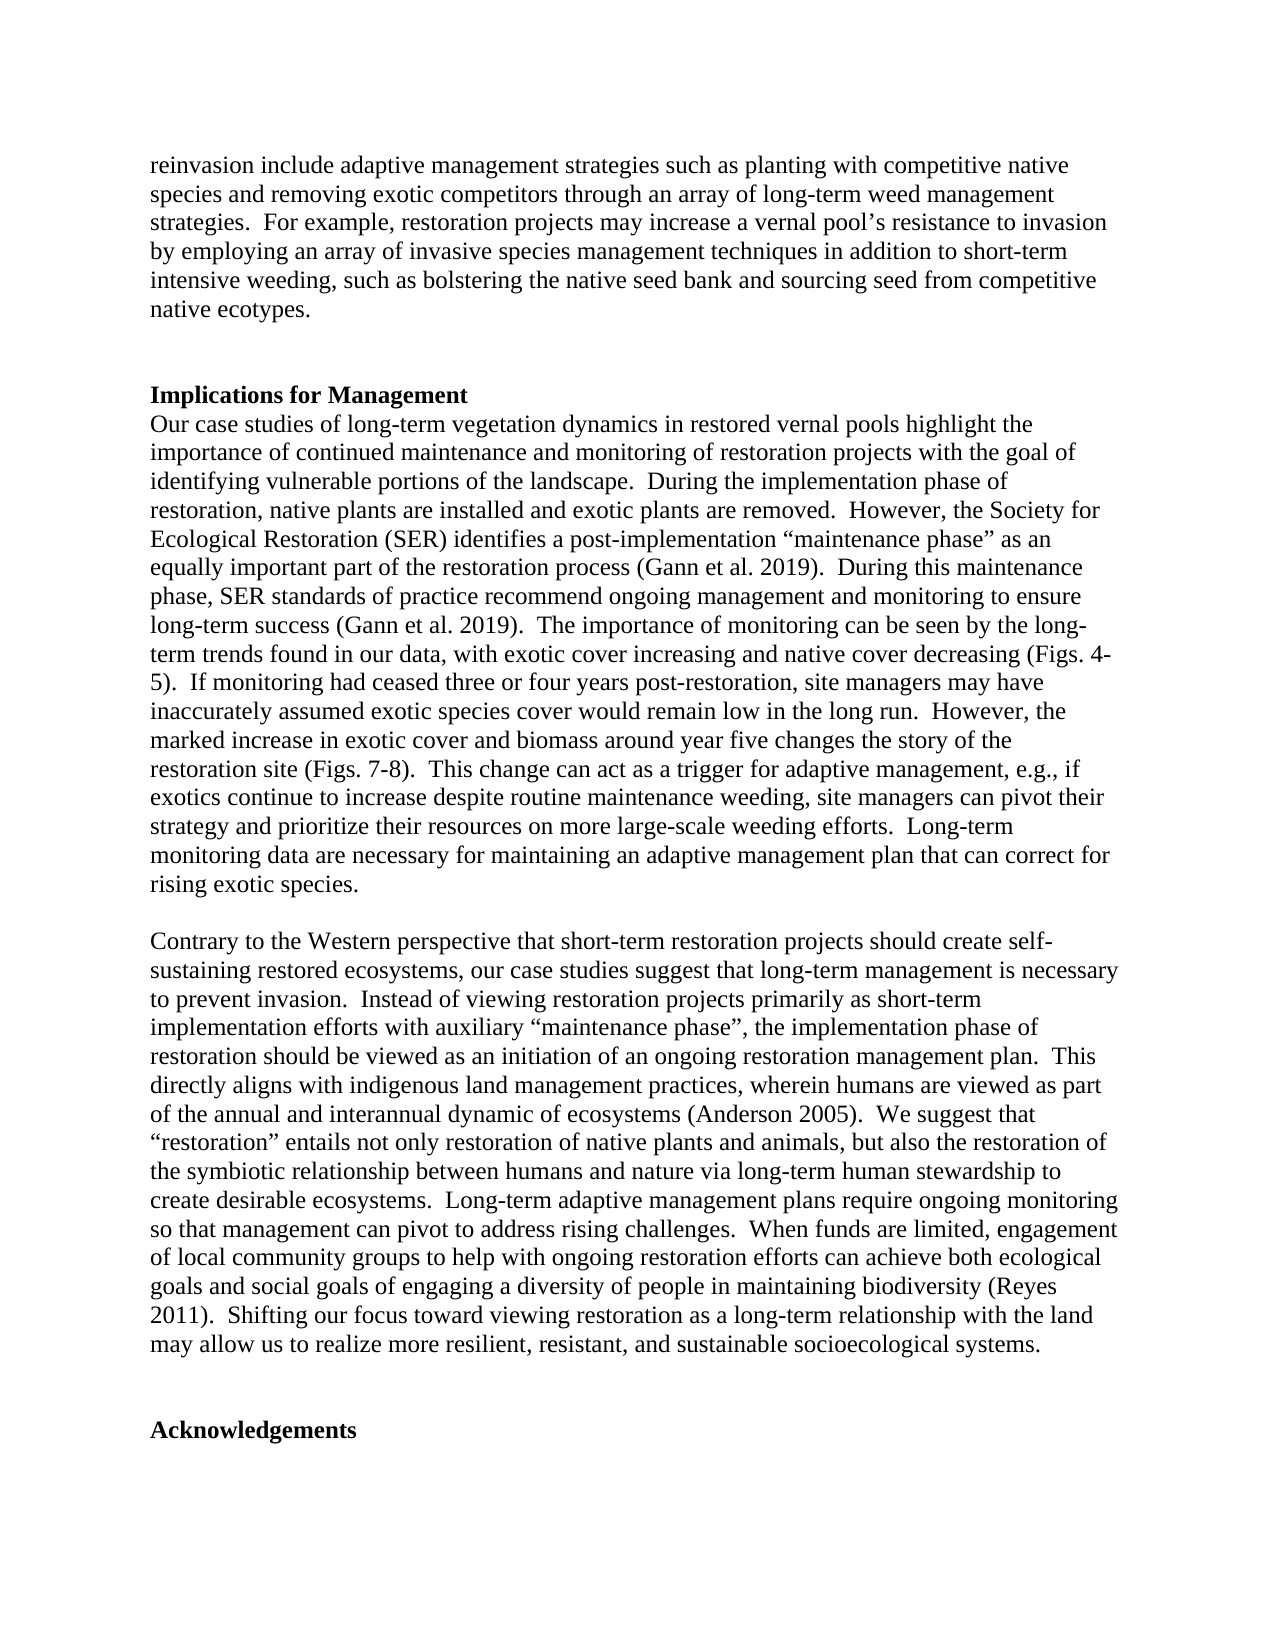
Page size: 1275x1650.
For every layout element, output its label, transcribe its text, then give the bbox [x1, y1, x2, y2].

text Contrary to the Western perspective that short-term restoration projects should create self-sustaining restored ecosystems, our case studies suggest that long-term management is necessary to prevent invasion. Instead of viewing restoration projects primarily as short-term implementation efforts with auxiliary “maintenance phase”, the implementation phase of restoration should be viewed as an initiation of an ongoing restoration management plan. This directly aligns with indigenous land management practices, wherein humans are viewed as part of the annual and interannual dynamic of ecosystems (Anderson 2005). We suggest that “restoration” entails not only restoration of native plants and animals, but also the restoration of the symbiotic relationship between humans and nature via long-term human stewardship to create desirable ecosystems. Long-term adaptive management plans require ongoing monitoring so that management can pivot to address rising challenges. When funds are limited, engagement of local community groups to help with ongoing restoration efforts can achieve both ecological goals and social goals of engaging a diversity of people in maintaining biodiversity (Reyes 2011). Shifting our focus toward viewing restoration as a long-term relationship with the land may allow us to realize more resilient, resistant, and sustainable socioecological systems. [150, 926, 1125, 1357]
text Our case studies of long-term vegetation dynamics in restored vernal pools highlight the importance of continued maintenance and monitoring of restoration projects with the goal of identifying vulnerable portions of the landscape. During the implementation phase of restoration, native plants are installed and exotic plants are removed. However, the Society for Ecological Restoration (SER) identifies a post-implementation “maintenance phase” as an equally important part of the restoration process (Gann et al. 2019). During this maintenance phase, SER standards of practice recommend ongoing management and monitoring to ensure long-term success (Gann et al. 2019). The importance of monitoring can be seen by the long-term trends found in our data, with exotic cover increasing and native cover decreasing (Figs. 4-5). If monitoring had ceased three or four years post-restoration, site managers may have inaccurately assumed exotic species cover would remain low in the long run. However, the marked increase in exotic cover and biomass around year five changes the story of the restoration site (Figs. 7-8). This change can act as a trigger for adaptive management, e.g., if exotics continue to increase despite routine maintenance weeding, site managers can pivot their strategy and prioritize their resources on more large-scale weeding efforts. Long-term monitoring data are necessary for maintaining an adaptive management plan that can correct for rising exotic species. [150, 409, 1125, 897]
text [150, 150, 1125, 322]
text Implications for Management [150, 380, 1125, 409]
text Acknowledgements [150, 1415, 1125, 1444]
